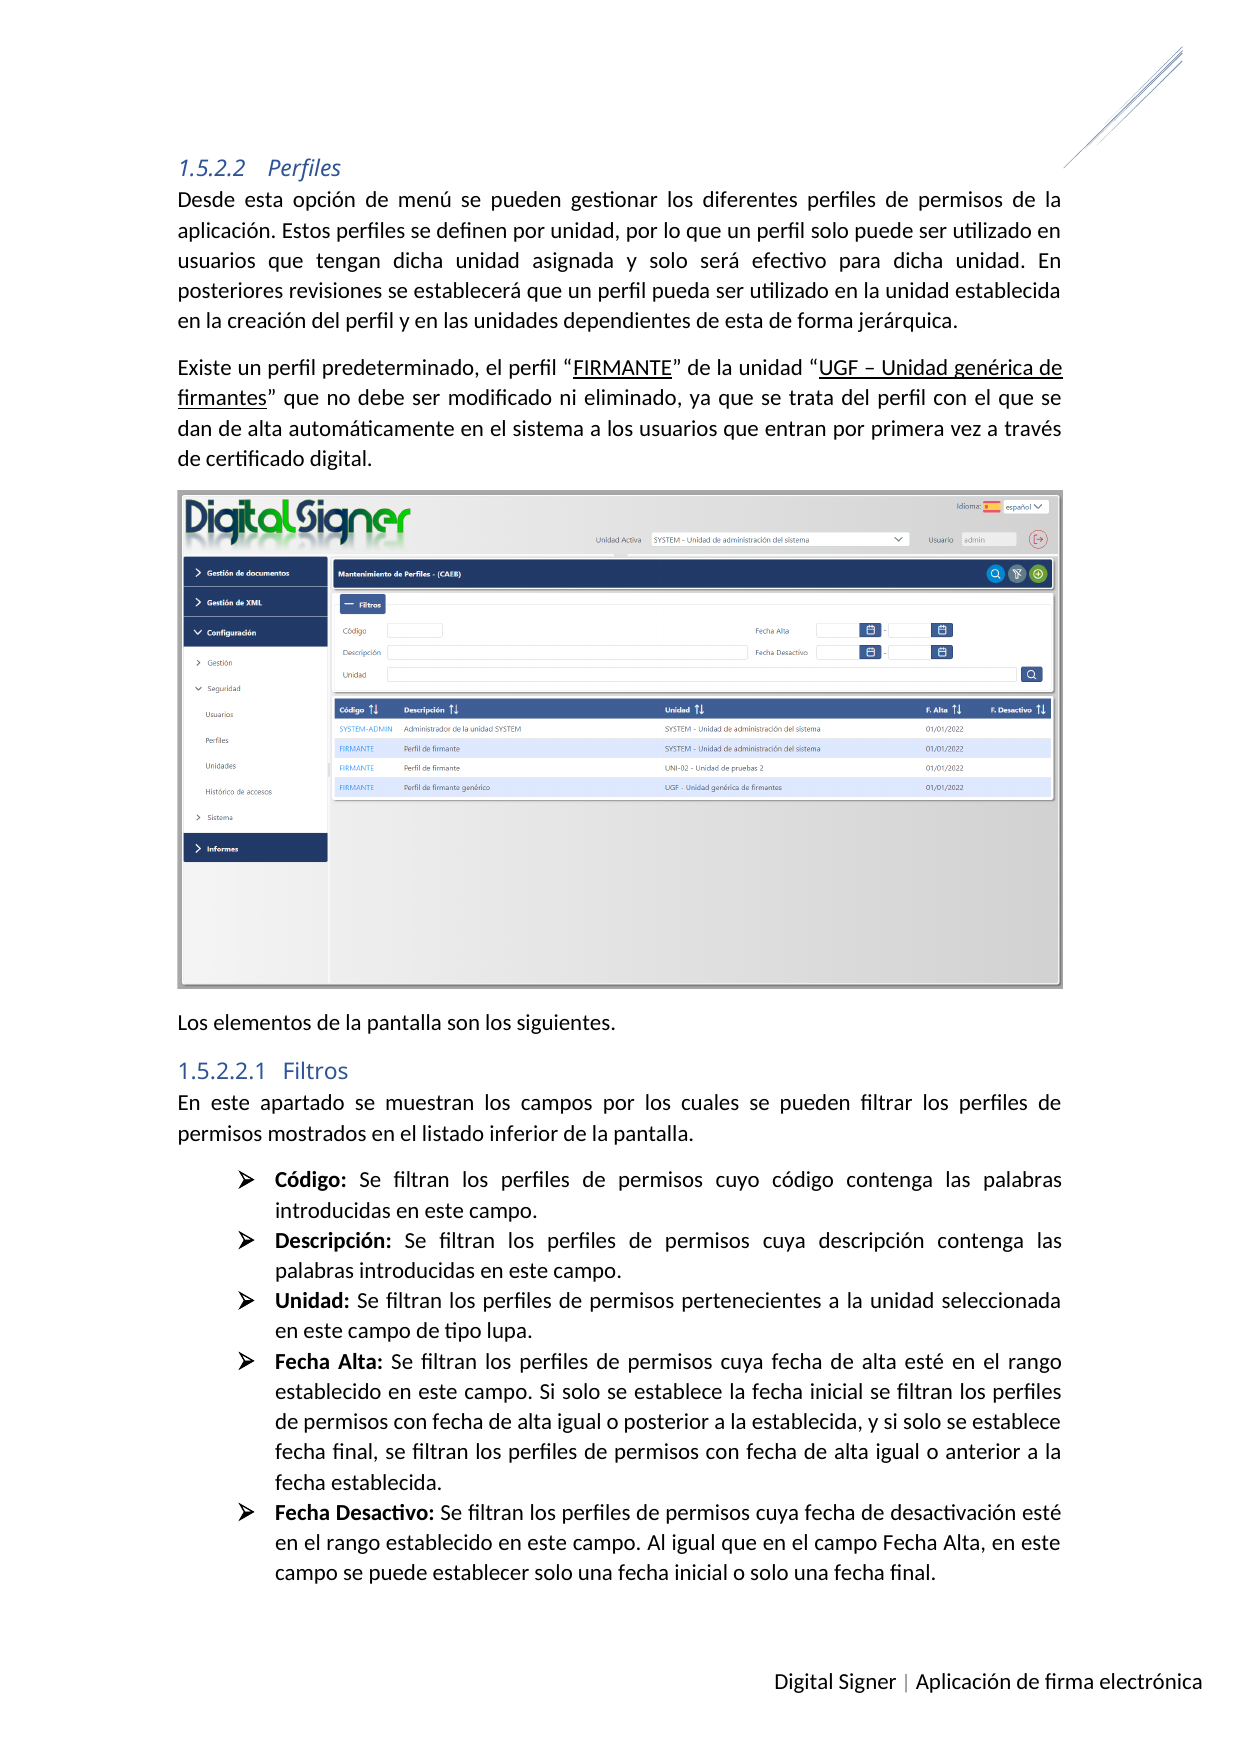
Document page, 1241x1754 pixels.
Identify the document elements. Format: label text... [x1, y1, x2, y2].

subtitle Filtros [177, 1055, 1063, 1086]
text En este apartado se muestran los campos por los cuales se pueden filtrar los perfiles de permisos mostrados en el listado inferior de la pantalla. [177, 1088, 1063, 1147]
list Código: Se filtran los perfiles de permisos cuyo código contenga las palabras introducidas en este campo. [237, 1166, 1063, 1224]
list Unidad: Se filtran los perfiles de permisos pertenecientes a la unidad seleccionada en este campo de tipo lupa. [237, 1286, 1063, 1345]
text Desde esta opción de menú se pueden gestionar los diferentes perfiles de permisos de la aplicación. Estos perfiles se definen por unidad, por lo que un perfil solo puede ser utilizado en usuarios que tengan dicha unidad asignada y solo será efectivo para dicha unidad. En posteriores revisiones se establecerá que un perfil pueda ser utilizado en la unidad establecida en la creación del perfil y en las unidades dependientes de esta de forma jerárquica. [177, 186, 1063, 334]
text Los elementos de la pantalla son los siguientes. [177, 1008, 1063, 1036]
picture [177, 490, 1063, 989]
list Fecha Alta: Se filtran los perfiles de permisos cuya fecha de alta esté en el rango establecido en este campo. Si solo se establece la fecha inicial se filtran los perfiles de permisos con fecha de alta igual o posterior a la establecida, y si solo se establece fecha final, se filtran los perfiles de permisos con fecha de alta igual o anterior a la fecha establecida. [237, 1347, 1063, 1496]
text Existe un perfil predeterminado, el perfil “FIRMANTE” de la unidad “UGF – Unidad genérica de firmantes” que no debe ser modificado ni eliminado, ya que se trata del perfil con el que se dan de alta automáticamente en el sistema a los usuarios que entran por primera vez a través de certificado digital. [177, 353, 1063, 472]
list Fecha Desactivo: Se filtran los perfiles de permisos cuya fecha de desactivación esté en el rango establecido en este campo. Al igual que en el campo Fecha Alta, en este campo se puede establecer solo una fecha inicial o solo una fecha final. [237, 1498, 1063, 1586]
list Descripción: Se filtran los perfiles de permisos cuya descripción contenga las palabras introducidas en este campo. [237, 1226, 1063, 1284]
subtitle Perfiles [177, 152, 1063, 183]
